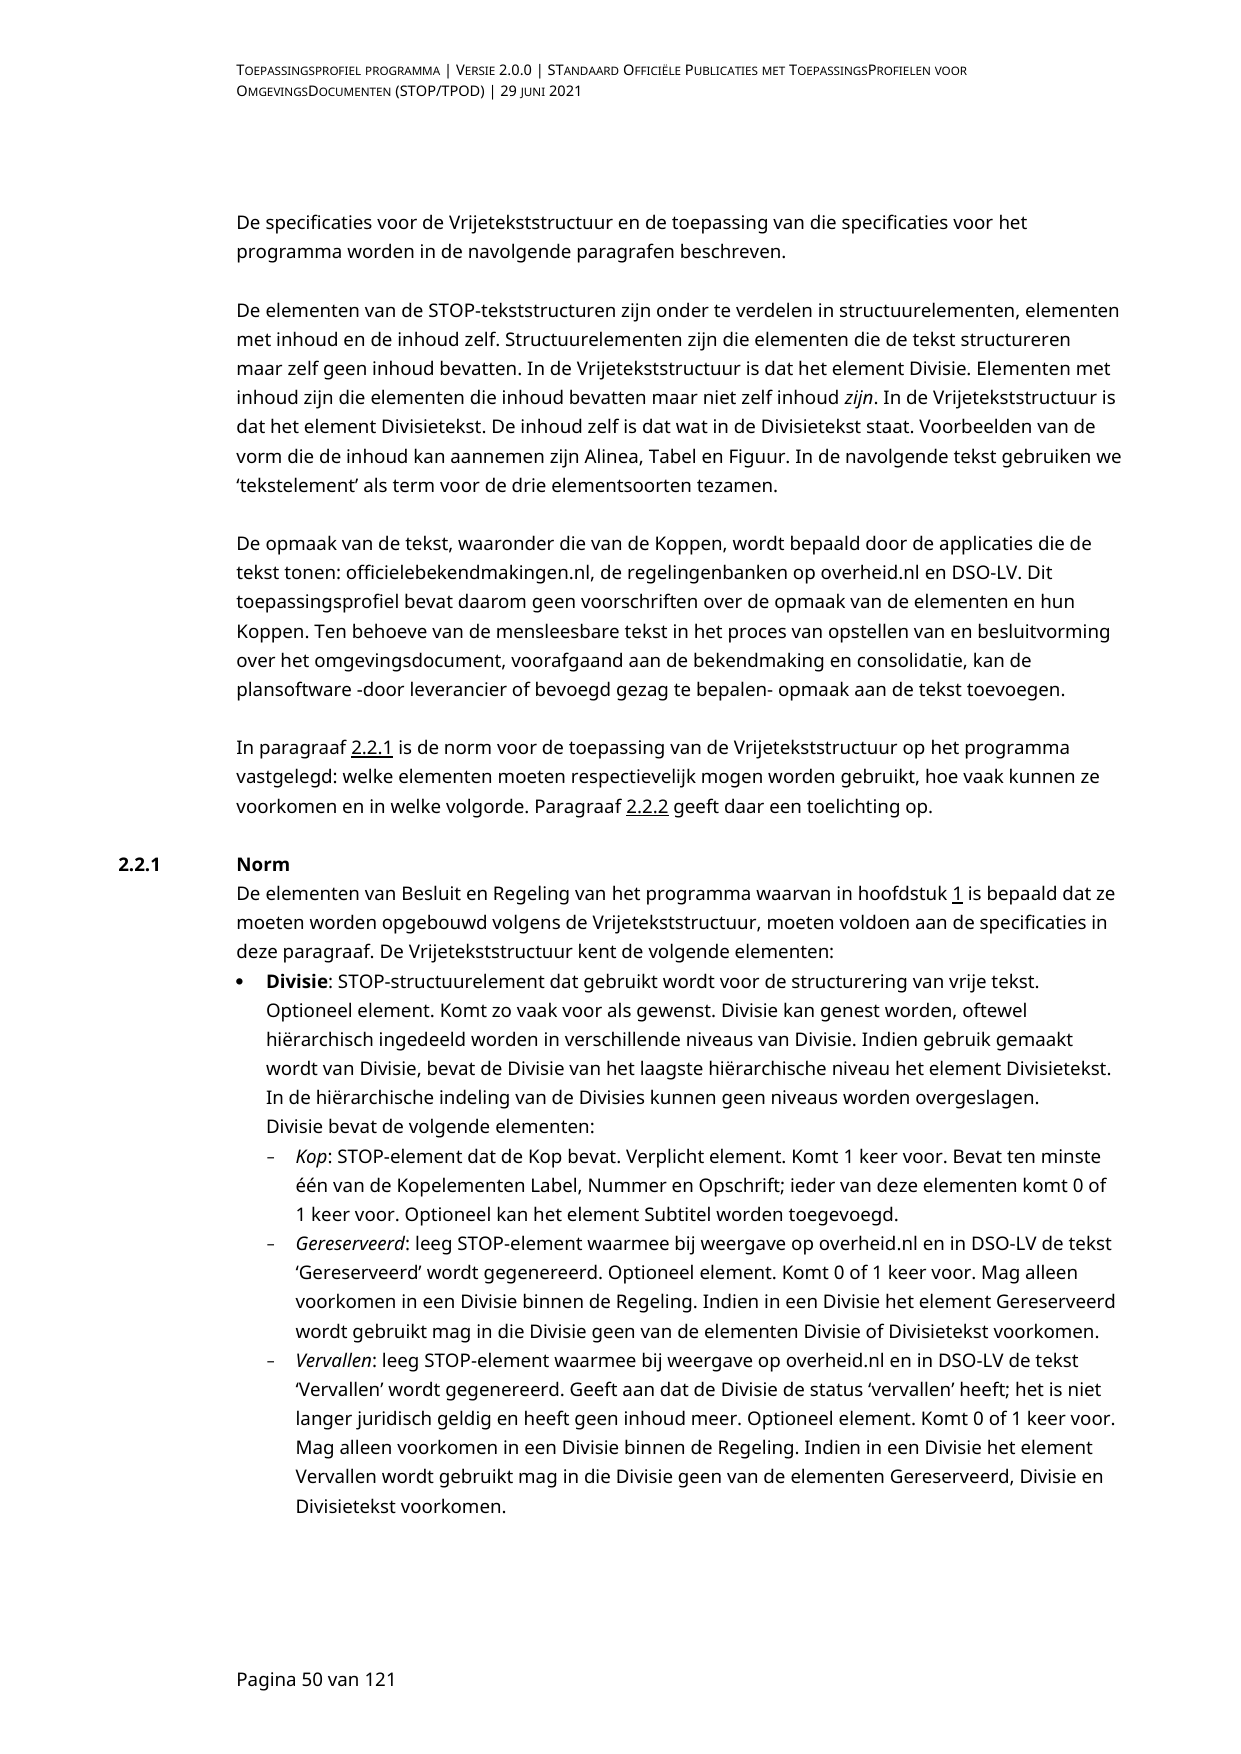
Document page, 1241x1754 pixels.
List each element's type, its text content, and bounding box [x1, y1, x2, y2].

text Kop: STOP-element dat de Kop bevat. Verplicht element. Komt 1 keer voor. Bevat ten minste één van de Kopelementen Label, Nummer en Opschrift; ieder van deze elementen komt 0 of 1 keer voor. Optioneel kan het element Subtitel worden toegevoegd. [266, 1140, 1122, 1227]
text Divisie: STOP-structuurelement dat gebruikt wordt voor de structurering van vrije tekst. Optioneel element. Komt zo vaak voor als gewenst. Divisie kan genest worden, oftewel hiërarchisch ingedeeld worden in verschillende niveaus van Divisie. Indien gebruik gemaakt wordt van Divisie, bevat de Divisie van het laagste hiërarchische niveau het element Divisietekst. In de hiërarchische indeling van de Divisies kunnen geen niveaus worden overgeslagen. Divisie bevat de volgende elementen: [236, 965, 1122, 1140]
text De specificaties voor de Vrijetekststructuur en de toepassing van die specificaties voor het programma worden in de navolgende paragrafen beschreven. [236, 206, 1122, 265]
text Vervallen: leeg STOP-element waarmee bij weergave op overheid.nl en in DSO-LV de tekst ‘Vervallen’ wordt gegenereerd. Geeft aan dat de Divisie de status ‘vervallen’ heeft; het is niet langer juridisch geldig en heeft geen inhoud meer. Optioneel element. Komt 0 of 1 keer voor. Mag alleen voorkomen in een Divisie binnen de Regeling. Indien in een Divisie het element Vervallen wordt gebruikt mag in die Divisie geen van de elementen Gereserveerd, Divisie en Divisietekst voorkomen. [266, 1344, 1122, 1519]
text In paragraaf 5.2.1 is de norm voor de toepassing van de Vrijetekststructuur op het programma vastgelegd: welke elementen moeten respectievelijk mogen worden gebruikt, hoe vaak kunnen ze voorkomen en in welke volgorde. Paragraaf 5.2.2 geeft daar een toelichting op. [236, 731, 1122, 819]
subtitle Norm [118, 848, 1122, 877]
text De opmaak van de tekst, waaronder die van de Koppen, wordt bepaald door de applicaties die de tekst tonen: officielebekendmakingen.nl, de regelingenbanken op overheid.nl en DSO-LV. Dit toepassingsprofiel bevat daarom geen voorschriften over de opmaak van de elementen en hun Koppen. Ten behoeve van de mensleesbare tekst in het proces van opstellen van en besluitvorming over het omgevingsdocument, voorafgaand aan de bekendmaking en consolidatie, kan de plansoftware -door leverancier of bevoegd gezag te bepalen- opmaak aan de tekst toevoegen. [236, 527, 1122, 702]
text De elementen van Besluit en Regeling van het programma waarvan in hoofdstuk 4 is bepaald dat ze moeten worden opgebouwd volgens de Vrijetekststructuur, moeten voldoen aan de specificaties in deze paragraaf. De Vrijetekststructuur kent de volgende elementen: [236, 877, 1122, 965]
text Gereserveerd: leeg STOP-element waarmee bij weergave op overheid.nl en in DSO-LV de tekst ‘Gereserveerd’ wordt gegenereerd. Optioneel element. Komt 0 of 1 keer voor. Mag alleen voorkomen in een Divisie binnen de Regeling. Indien in een Divisie het element Gereserveerd wordt gebruikt mag in die Divisie geen van de elementen Divisie of Divisietekst voorkomen. [266, 1227, 1122, 1344]
text De elementen van de STOP-tekststructuren zijn onder te verdelen in structuurelementen, elementen met inhoud en de inhoud zelf. Structuurelementen zijn die elementen die de tekst structureren maar zelf geen inhoud bevatten. In de Vrijetekststructuur is dat het element Divisie. Elementen met inhoud zijn die elementen die inhoud bevatten maar niet zelf inhoud zijn. In de Vrijetekststructuur is dat het element Divisietekst. De inhoud zelf is dat wat in de Divisietekst staat. Voorbeelden van de vorm die de inhoud kan aannemen zijn Alinea, Tabel en Figuur. In de navolgende tekst gebruiken we ‘tekstelement’ als term voor de drie elementsoorten tezamen. [236, 294, 1122, 498]
